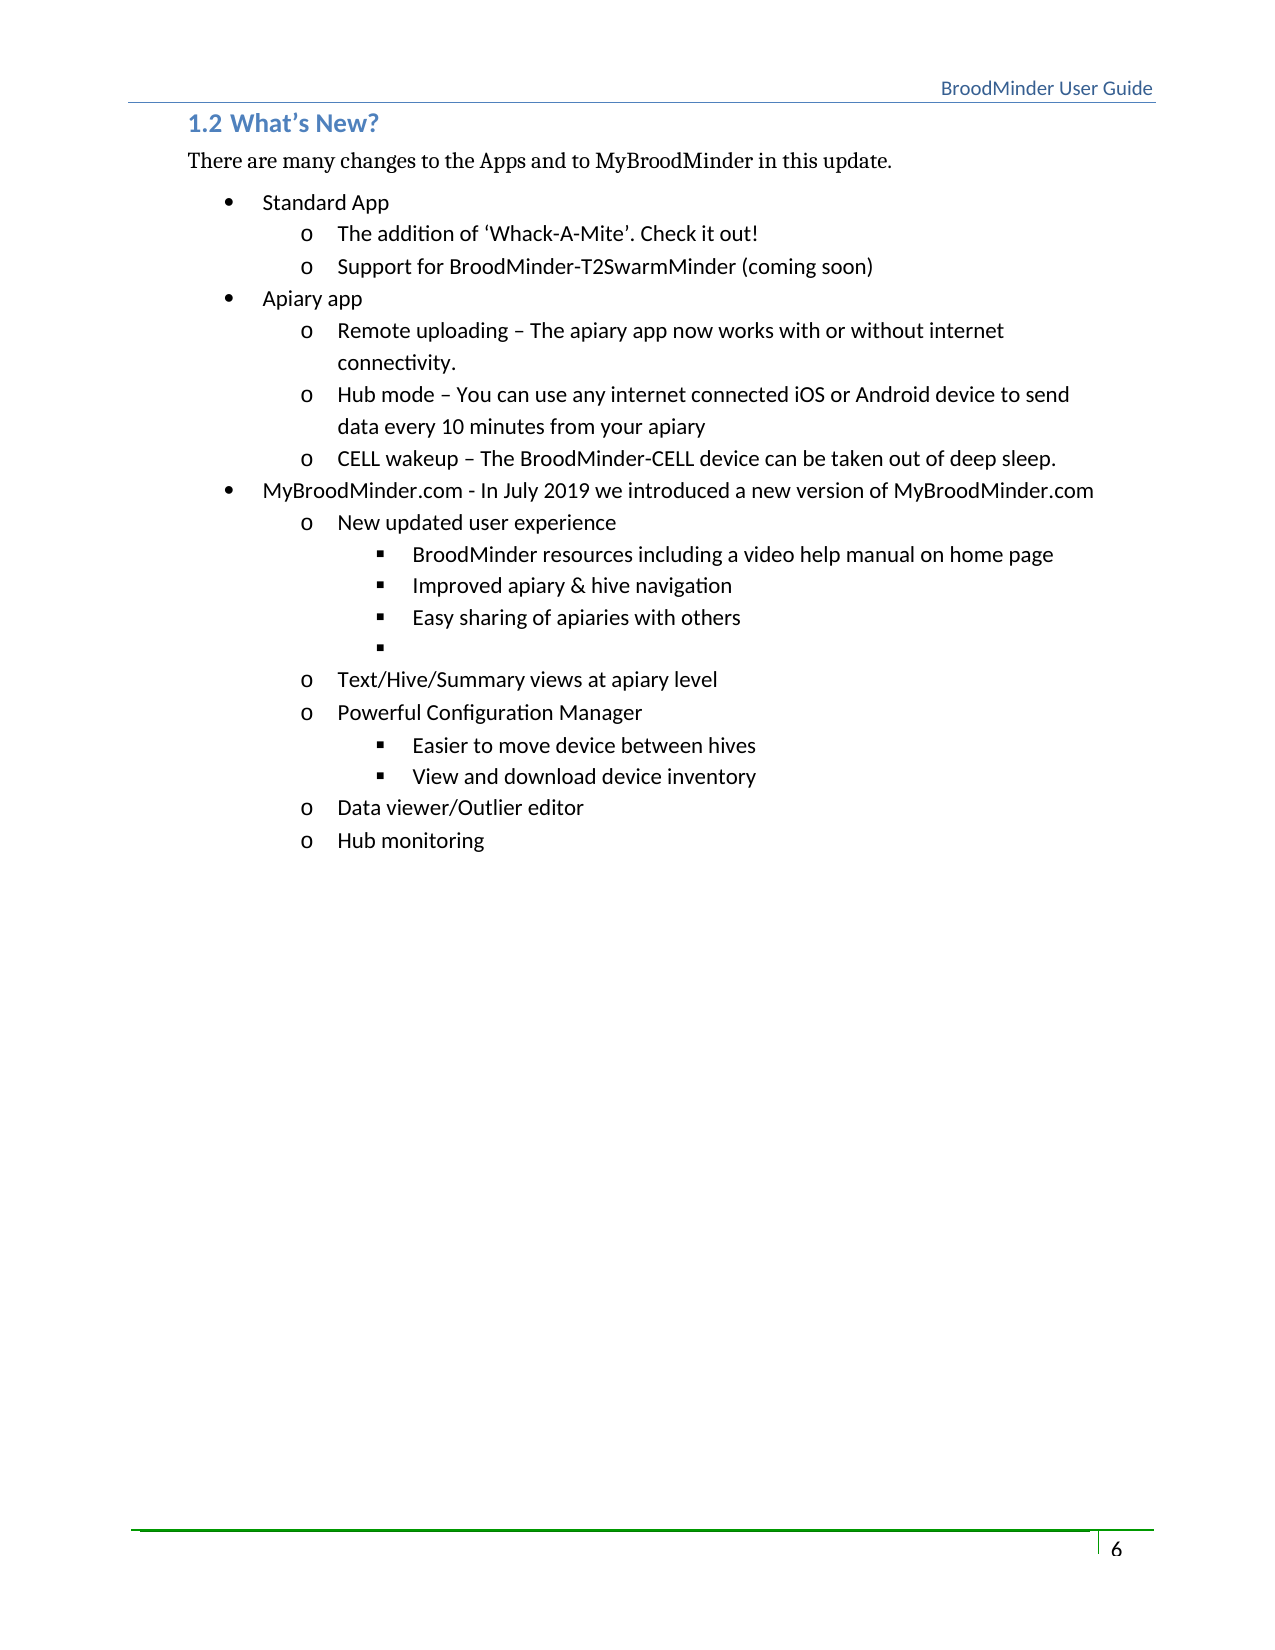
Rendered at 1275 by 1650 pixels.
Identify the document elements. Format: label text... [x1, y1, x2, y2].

list Hub monitoring [300, 826, 1096, 855]
list View and download device inventory [375, 762, 1096, 790]
list Easier to move device between hives [375, 731, 1096, 759]
list Easy sharing of apiaries with others [375, 603, 1096, 631]
list Apiary app [225, 284, 1096, 313]
list Standard App [225, 188, 1096, 216]
list The addition of ‘Whack-A-Mite’. Check it out! [300, 219, 1096, 248]
subtitle 1.2 What’s New? [187, 102, 1141, 139]
list Remote uploading – The apiary app now works with or without internet connectivity. [300, 316, 1096, 376]
list Powerful Configuration Manager [300, 698, 1096, 727]
text There are many changes to the Apps and to MyBroodMinder in this update. [187, 148, 1096, 174]
list Text/Hive/Summary views at apiary level [300, 666, 1096, 695]
list CELL wakeup – The BroodMinder-CELL device can be taken out of deep sleep. [300, 444, 1096, 473]
list Support for BroodMinder-T2SwarmMinder (coming soon) [300, 252, 1096, 281]
list BroodMinder resources including a video help manual on home page [375, 540, 1096, 568]
list Improved apiary & hive navigation [375, 572, 1096, 599]
list Data viewer/Outlier editor [300, 793, 1096, 823]
list MyBroodMinder.com - In July 2019 we introduced a new version of MyBroodMinder.com [225, 476, 1096, 504]
list New updated user experience [300, 508, 1096, 537]
list Hub mode – You can use any internet connected iOS or Android device to send data every 10 minutes from your apiary [300, 380, 1096, 440]
